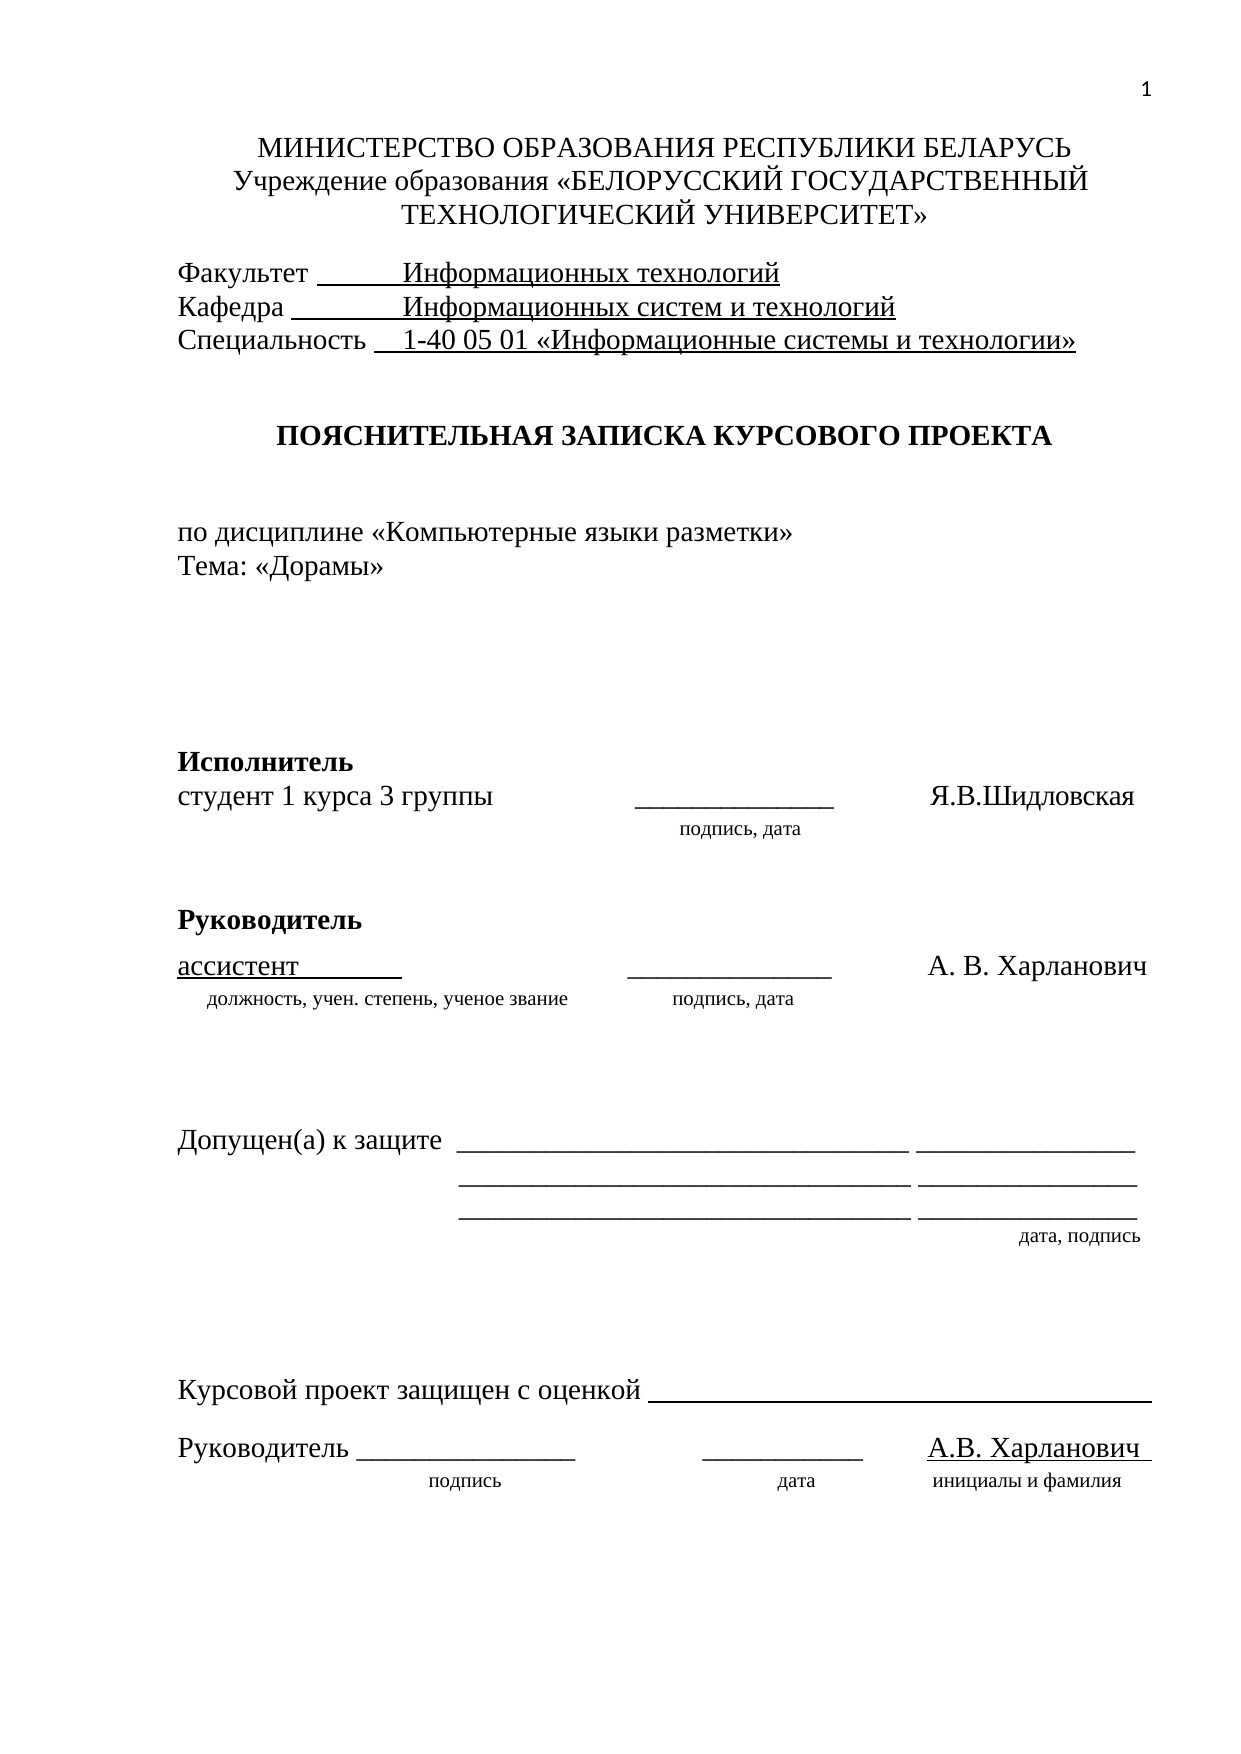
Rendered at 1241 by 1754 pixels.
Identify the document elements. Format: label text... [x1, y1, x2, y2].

text студент 1 курса 3 группы ______________ Я.В.Шидловская [177, 778, 1152, 811]
text дата, подпись [177, 1223, 1152, 1247]
text ПОЯСНИТЕЛЬНАЯ ЗАПИСКА КУРСОВОГО ПРОЕКТА [177, 418, 1152, 452]
text Факультет Информационных технологий [177, 255, 1152, 289]
text Тема: «Дорамы» [177, 548, 1152, 582]
text Кафедра Информационных систем и технологий [177, 289, 1152, 322]
text Допущен(а) к защите _______________________________ _______________ [177, 1122, 1152, 1156]
text подпись дата инициалы и фамилия [177, 1468, 1152, 1492]
text Специальность 1-40 05 01 «Информационные системы и технологии» [177, 322, 1152, 356]
text должность, учен. степень, ученое звание подпись, дата [177, 986, 1152, 1010]
text Руководитель [177, 902, 1152, 936]
text Исполнитель [177, 744, 1152, 778]
text Курсовой проект защищен с оценкой [177, 1372, 1152, 1406]
text подпись, дата [177, 815, 1152, 839]
text _______________________________ _______________ [177, 1156, 1152, 1189]
text МИНИСТЕРСТВО ОБРАЗОВАНИЯ РЕСПУБЛИКИ БЕЛАРУСЬ Учреждение образования «БЕЛОРУССКИЙ ГОСУДАРСТВЕННЫЙ ТЕХНОЛОГИЧЕСКИЙ УНИВЕРСИТЕТ» [177, 130, 1152, 230]
text ассистент ______________ А. В. Харланович [177, 948, 1152, 982]
text _______________________________ _______________ [177, 1189, 1152, 1223]
text по дисциплине «Компьютерные языки разметки» [177, 514, 1152, 548]
text Руководитель _______________ ___________ А.В. Харланович [177, 1431, 1152, 1464]
